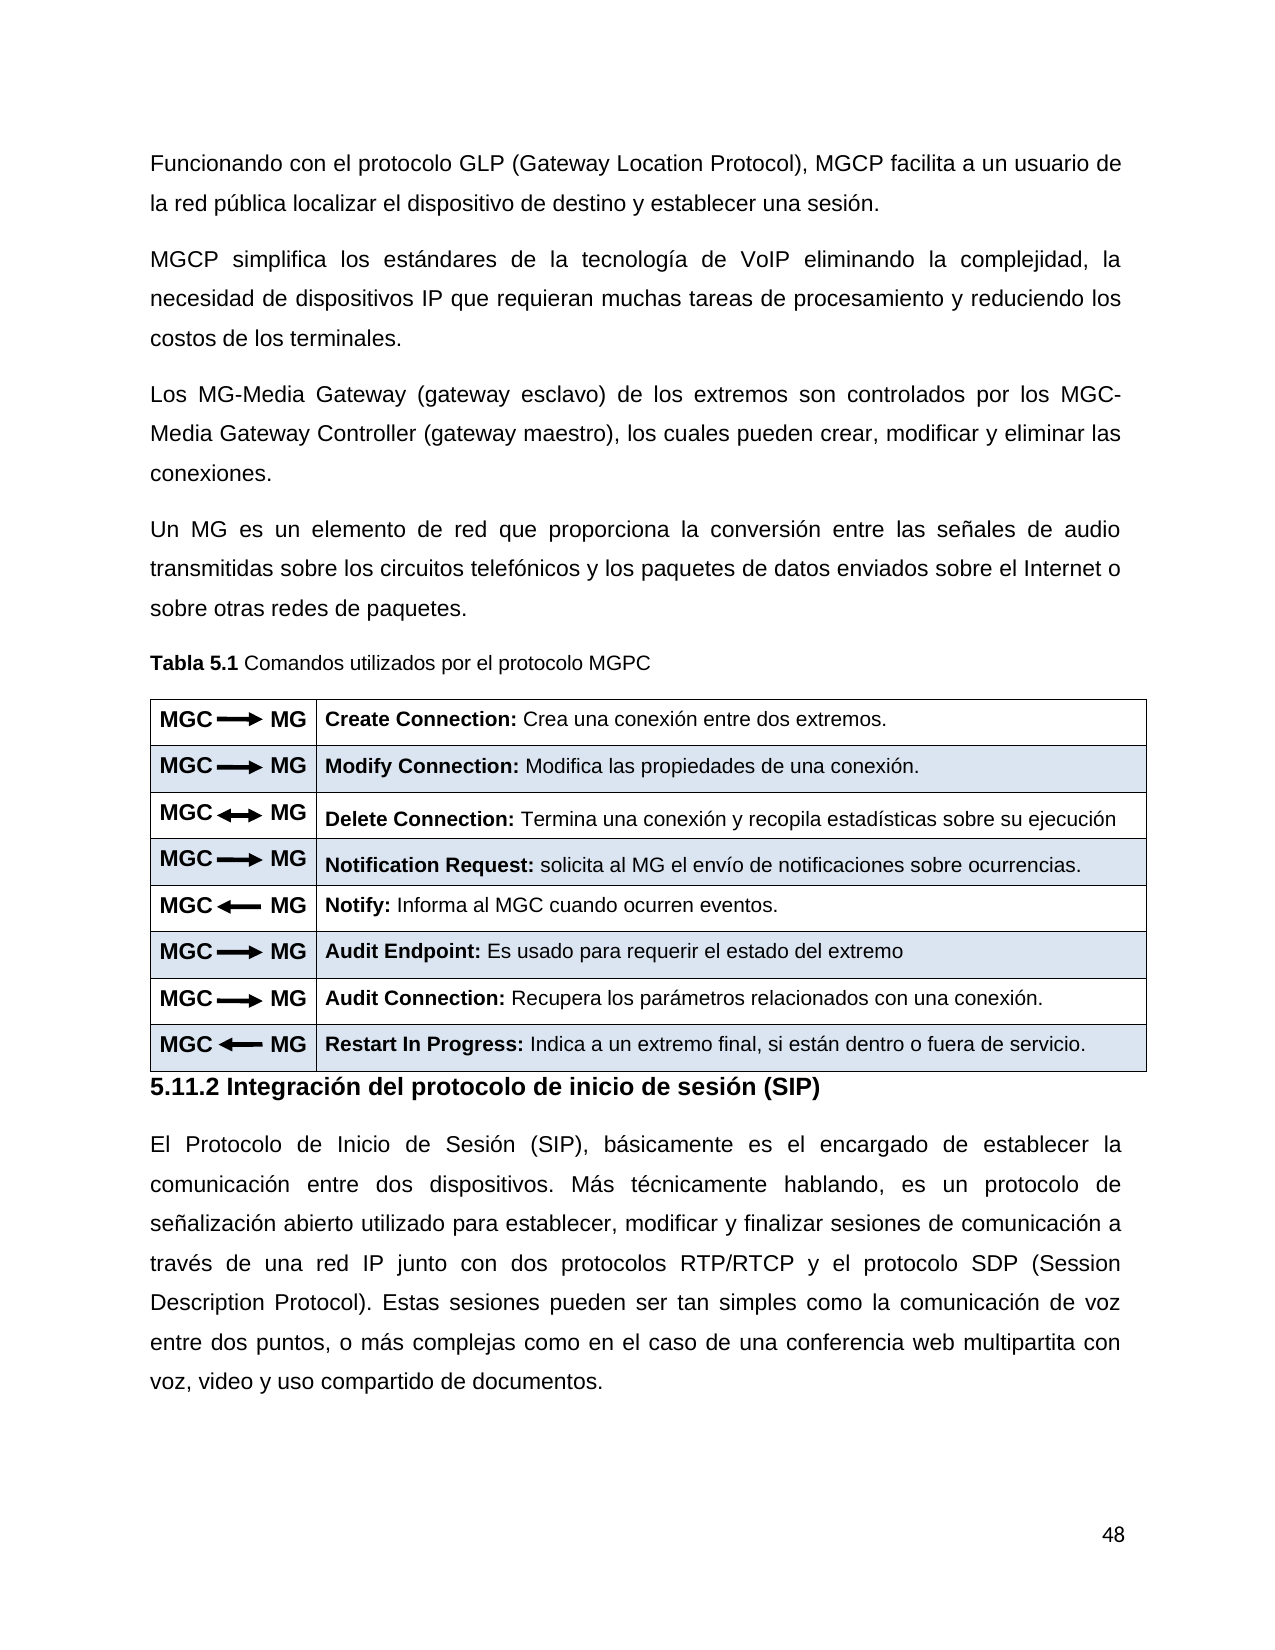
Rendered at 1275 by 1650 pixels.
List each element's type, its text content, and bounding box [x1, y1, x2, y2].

text MGCP simplifica los estándares de la tecnología de VoIP eliminando la complejidad, la necesidad de dispositivos IP que requieran muchas tareas de procesamiento y reduciendo los costos de los terminales. [150, 246, 1122, 351]
table_cell Notify: Informa al MGC cuando ocurren eventos. [317, 886, 1146, 931]
table_header Create Connection: Crea una conexión entre dos extremos. [317, 700, 1146, 745]
table_cell Delete Connection: Termina una conexión y recopila estadísticas sobre su ejecución [317, 793, 1146, 838]
table_cell MGC MG [151, 1025, 316, 1071]
text Los MG-Media Gateway (gateway esclavo) de los extremos son controlados por los MGC-Media Gateway Controller (gateway maestro), los cuales pueden crear, modificar y eliminar las conexiones. [150, 381, 1122, 486]
table_cell MGC MG [151, 839, 316, 885]
text 5.11.2 Integración del protocolo de inicio de sesión (SIP) [150, 1072, 1122, 1100]
text Un MG es un elemento de red que proporciona la conversión entre las señales de audio transmitidas sobre los circuitos telefónicos y los paquetes de datos enviados sobre el Internet o sobre otras redes de paquetes. [150, 516, 1122, 621]
table_cell MGC MG [151, 979, 316, 1024]
text Tabla 5.1 Comandos utilizados por el protocolo MGPC [150, 651, 1122, 675]
table_cell Audit Connection: Recupera los parámetros relacionados con una conexión. [317, 979, 1146, 1024]
table_cell Modify Connection: Modifica las propiedades de una conexión. [317, 746, 1146, 792]
table_cell Restart In Progress: Indica a un extremo final, si están dentro o fuera de servicio. [317, 1025, 1146, 1071]
table_cell Audit Endpoint: Es usado para requerir el estado del extremo [317, 932, 1146, 978]
text El Protocolo de Inicio de Sesión (SIP), básicamente es el encargado de establecer la comunicación entre dos dispositivos. Más técnicamente hablando, es un protocolo de señalización abierto utilizado para establecer, modificar y finalizar sesiones de comunicación a través de una red IP junto con dos protocolos RTP/RTCP y el protocolo SDP (Session Description Protocol). Estas sesiones pueden ser tan simples como la comunicación de voz entre dos puntos, o más complejas como en el caso de una conferencia web multipartita con voz, video y uso compartido de documentos. [150, 1131, 1122, 1394]
table_cell Notification Request: solicita al MG el envío de notificaciones sobre ocurrencias. [317, 839, 1146, 885]
table_header MGC MG [151, 700, 316, 745]
table_cell MGC MG [151, 793, 316, 838]
table_cell MGC MG [151, 932, 316, 978]
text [150, 150, 1122, 216]
table_cell MGC MG [151, 886, 316, 931]
table_cell MGC MG [151, 746, 316, 792]
